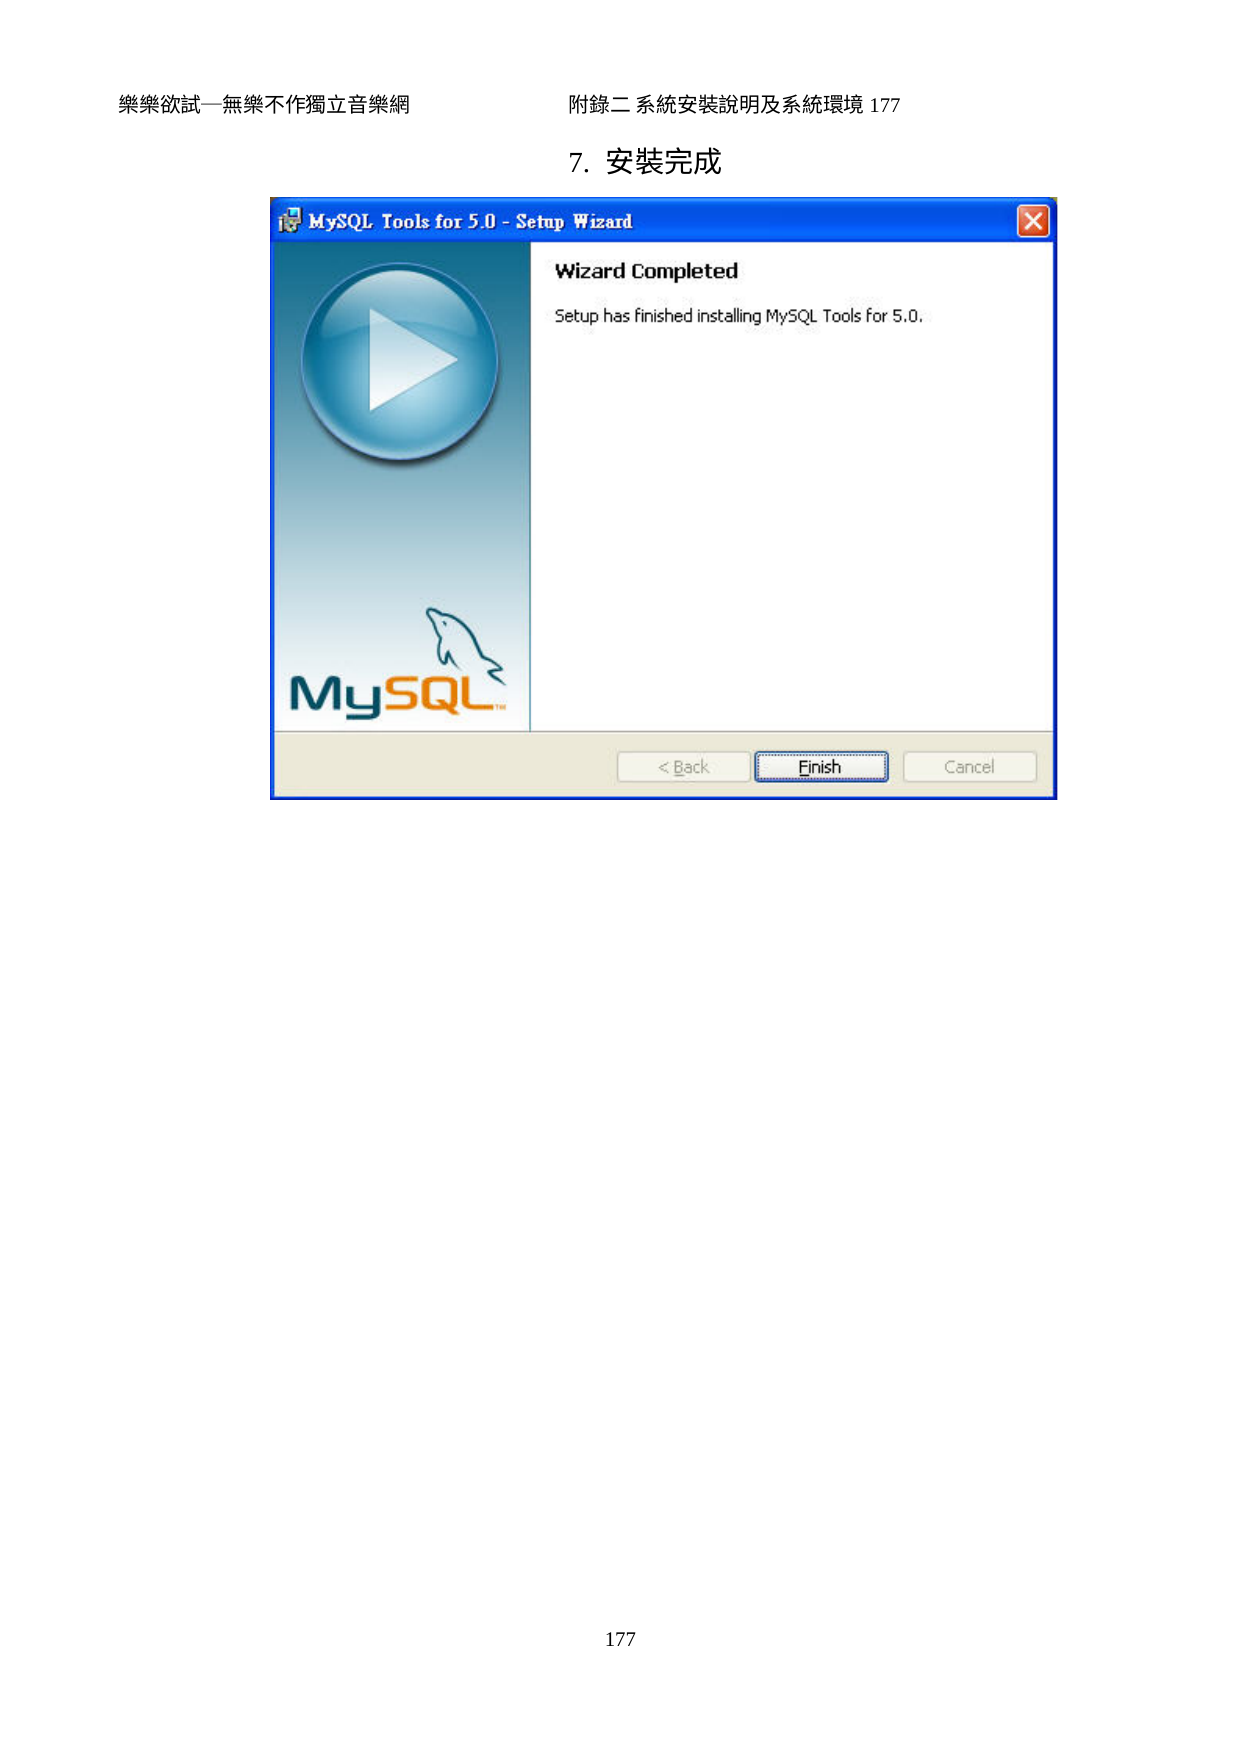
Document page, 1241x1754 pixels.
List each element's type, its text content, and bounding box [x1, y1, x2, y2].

list 安裝完成 [168, 123, 1122, 198]
picture [270, 197, 1058, 800]
